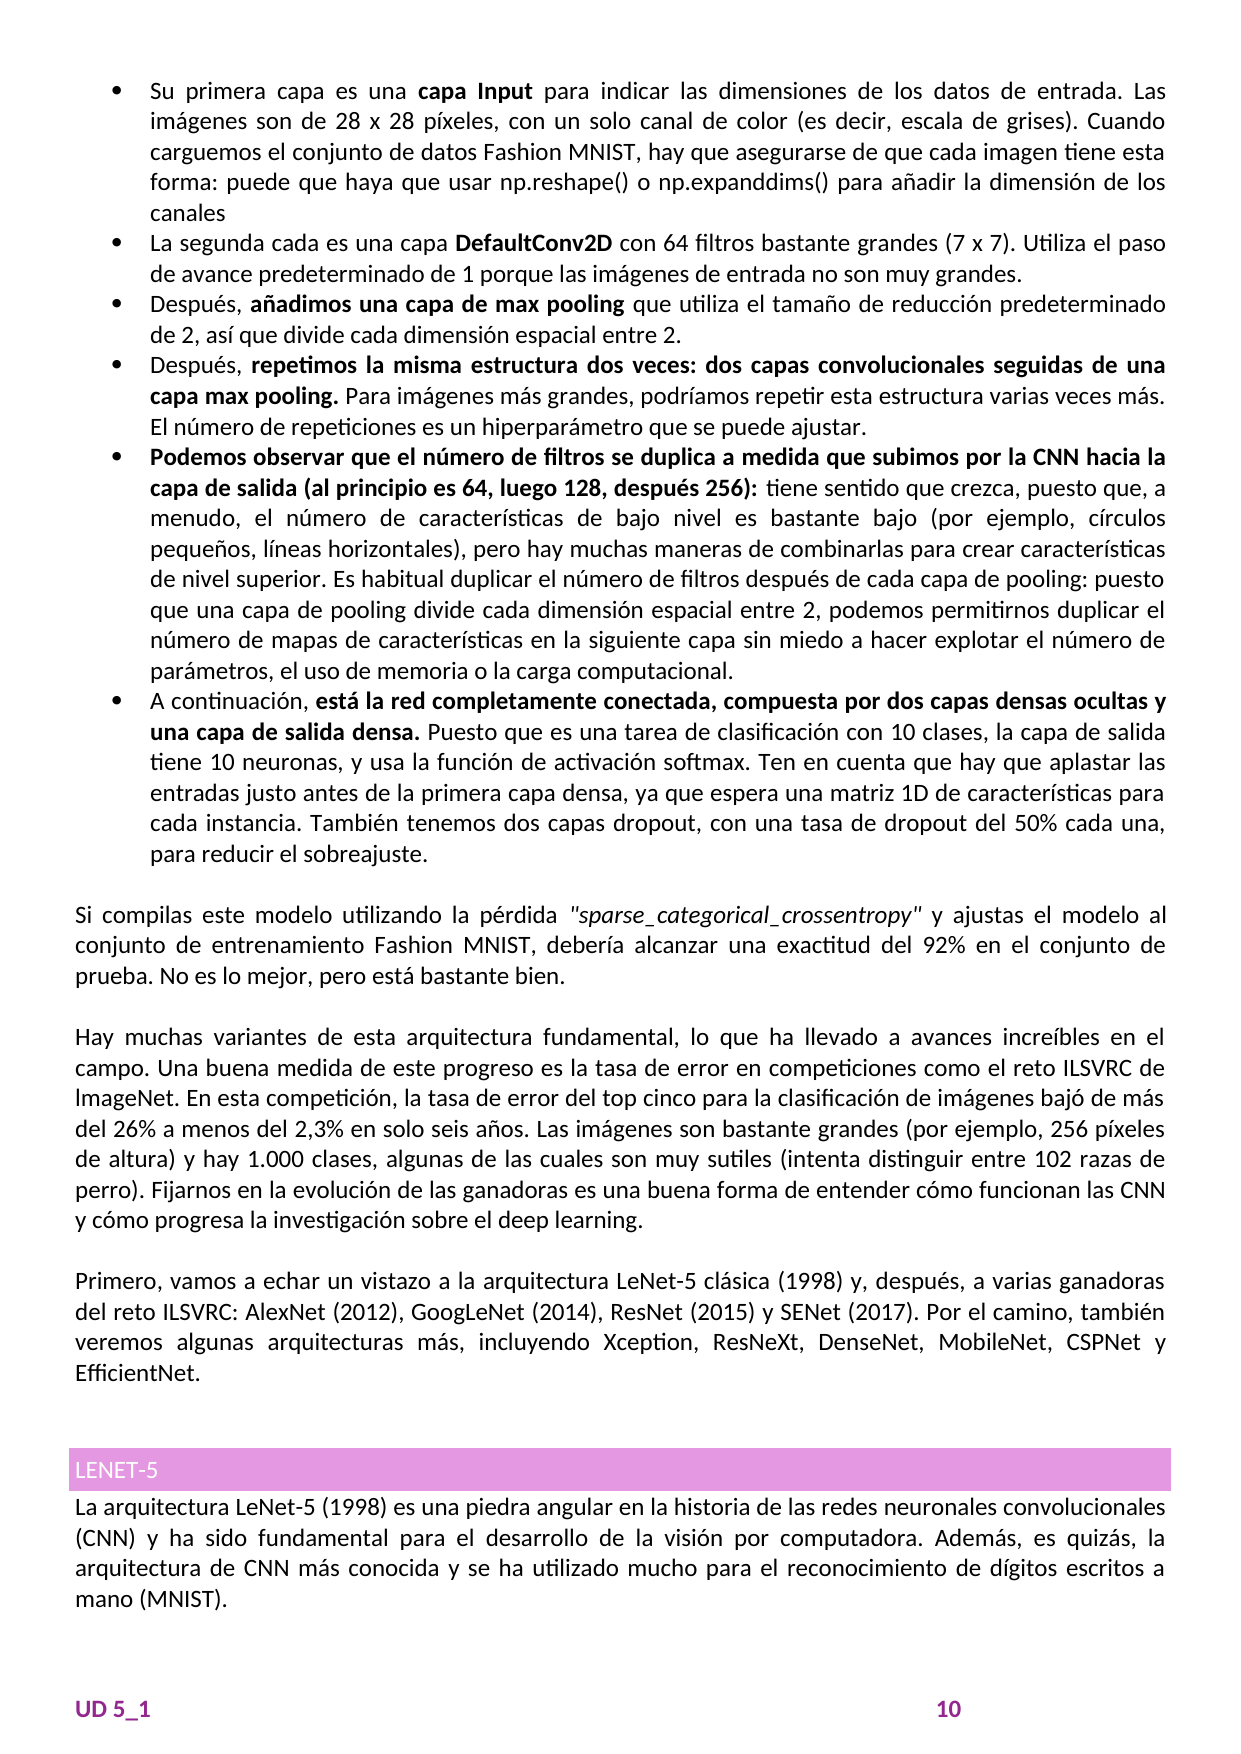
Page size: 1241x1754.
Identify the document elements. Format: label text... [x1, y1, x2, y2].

list A continuación, está la red completamente conectada, compuesta por dos capas densas ocultas y una capa de salida densa. Puesto que es una tarea de clasificación con 10 clases, la capa de salida tiene 10 neuronas, y usa la función de activación softmax. Ten en cuenta que hay que aplastar las entradas justo antes de la primera capa densa, ya que espera una matriz 1D de características para cada instancia. También tenemos dos capas dropout, con una tasa de dropout del 50% cada una, para reducir el sobreajuste. [112, 685, 1167, 868]
list Después, añadimos una capa de max pooling que utiliza el tamaño de reducción predeterminado de 2, así que divide cada dimensión espacial entre 2. [112, 289, 1167, 350]
text Si compilas este modelo utilizando la pérdida "sparse_categorical_crossentropy" y ajustas el modelo al conjunto de entrenamiento Fashion MNIST, debería alcanzar una exactitud del 92% en el conjunto de prueba. No es lo mejor, pero está bastante bien. [75, 899, 1167, 991]
list Podemos observar que el número de filtros se duplica a medida que subimos por la CNN hacia la capa de salida (al principio es 64, luego 128, después 256): tiene sentido que crezca, puesto que, a menudo, el número de características de bajo nivel es bastante bajo (por ejemplo, círculos pequeños, líneas horizontales), pero hay muchas maneras de combinarlas para crear características de nivel superior. Es habitual duplicar el número de filtros después de cada capa de pooling: puesto que una capa de pooling divide cada dimensión espacial entre 2, podemos permitirnos duplicar el número de mapas de características en la siguiente capa sin miedo a hacer explotar el número de parámetros, el uso de memoria o la carga computacional. [112, 441, 1167, 685]
subtitle LENET-5 [75, 1455, 1165, 1485]
text Primero, vamos a echar un vistazo a la arquitectura LeNet-5 clásica (1998) y, después, a varias ganadoras del reto ILSVRC: AlexNet (2012), GoogLeNet (2014), ResNet (2015) y SENet (2017). Por el camino, también veremos algunas arquitecturas más, incluyendo Xception, ResNeXt, DenseNet, MobileNet, CSPNet y EfficientNet. [75, 1265, 1167, 1387]
text La arquitectura LeNet-5 (1998) es una piedra angular en la historia de las redes neuronales convolucionales (CNN) y ha sido fundamental para el desarrollo de la visión por computadora. Además, es quizás, la arquitectura de CNN más conocida y se ha utilizado mucho para el reconocimiento de dígitos escritos a mano (MNIST). [75, 1491, 1167, 1613]
list Su primera capa es una capa Input para indicar las dimensiones de los datos de entrada. Las imágenes son de 28 x 28 píxeles, con un solo canal de color (es decir, escala de grises). Cuando carguemos el conjunto de datos Fashion MNIST, hay que asegurarse de que cada imagen tiene esta forma: puede que haya que usar np.reshape() o np.expanddims() para añadir la dimensión de los canales [112, 75, 1167, 228]
text Hay muchas variantes de esta arquitectura fundamental, lo que ha llevado a avances increíbles en el campo. Una buena medida de este progreso es la tasa de error en competiciones como el reto ILSVRC de lmageNet. En esta competición, la tasa de error del top cinco para la clasificación de imágenes bajó de más del 26% a menos del 2,3% en solo seis años. Las imágenes son bastante grandes (por ejemplo, 256 píxeles de altura) y hay 1.000 clases, algunas de las cuales son muy sutiles (intenta distinguir entre 102 razas de perro). Fijarnos en la evolución de las ganadoras es una buena forma de entender cómo funcionan las CNN y cómo progresa la investigación sobre el deep learning. [75, 1021, 1167, 1235]
list Después, repetimos la misma estructura dos veces: dos capas convolucionales seguidas de una capa max pooling. Para imágenes más grandes, podríamos repetir esta estructura varias veces más. El número de repeticiones es un hiperparámetro que se puede ajustar. [112, 350, 1167, 441]
list La segunda cada es una capa DefaultConv2D con 64 filtros bastante grandes (7 x 7). Utiliza el paso de avance predeterminado de 1 porque las imágenes de entrada no son muy grandes. [112, 228, 1167, 289]
